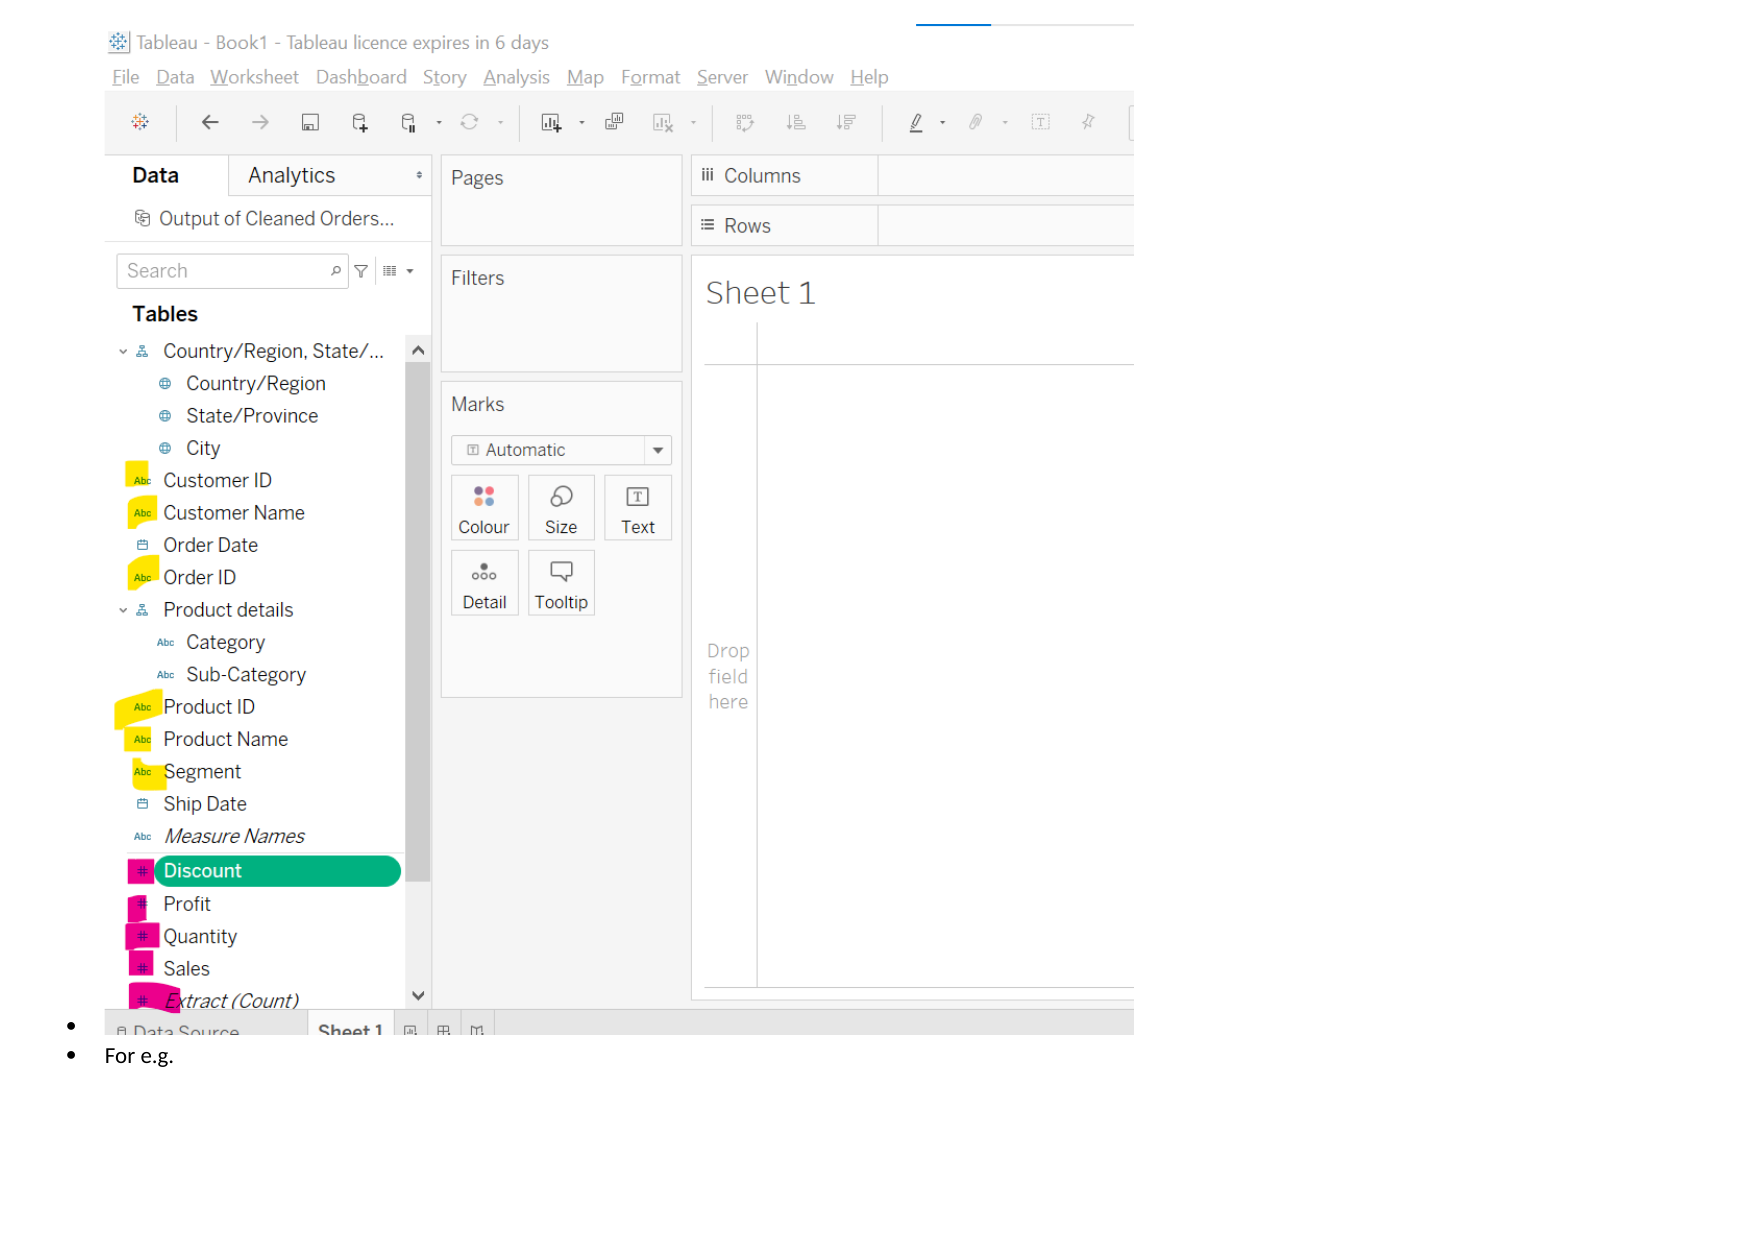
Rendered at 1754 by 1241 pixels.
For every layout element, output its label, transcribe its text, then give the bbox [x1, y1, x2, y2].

list For e.g. [67, 1042, 1724, 1070]
picture [104, 24, 1134, 1035]
